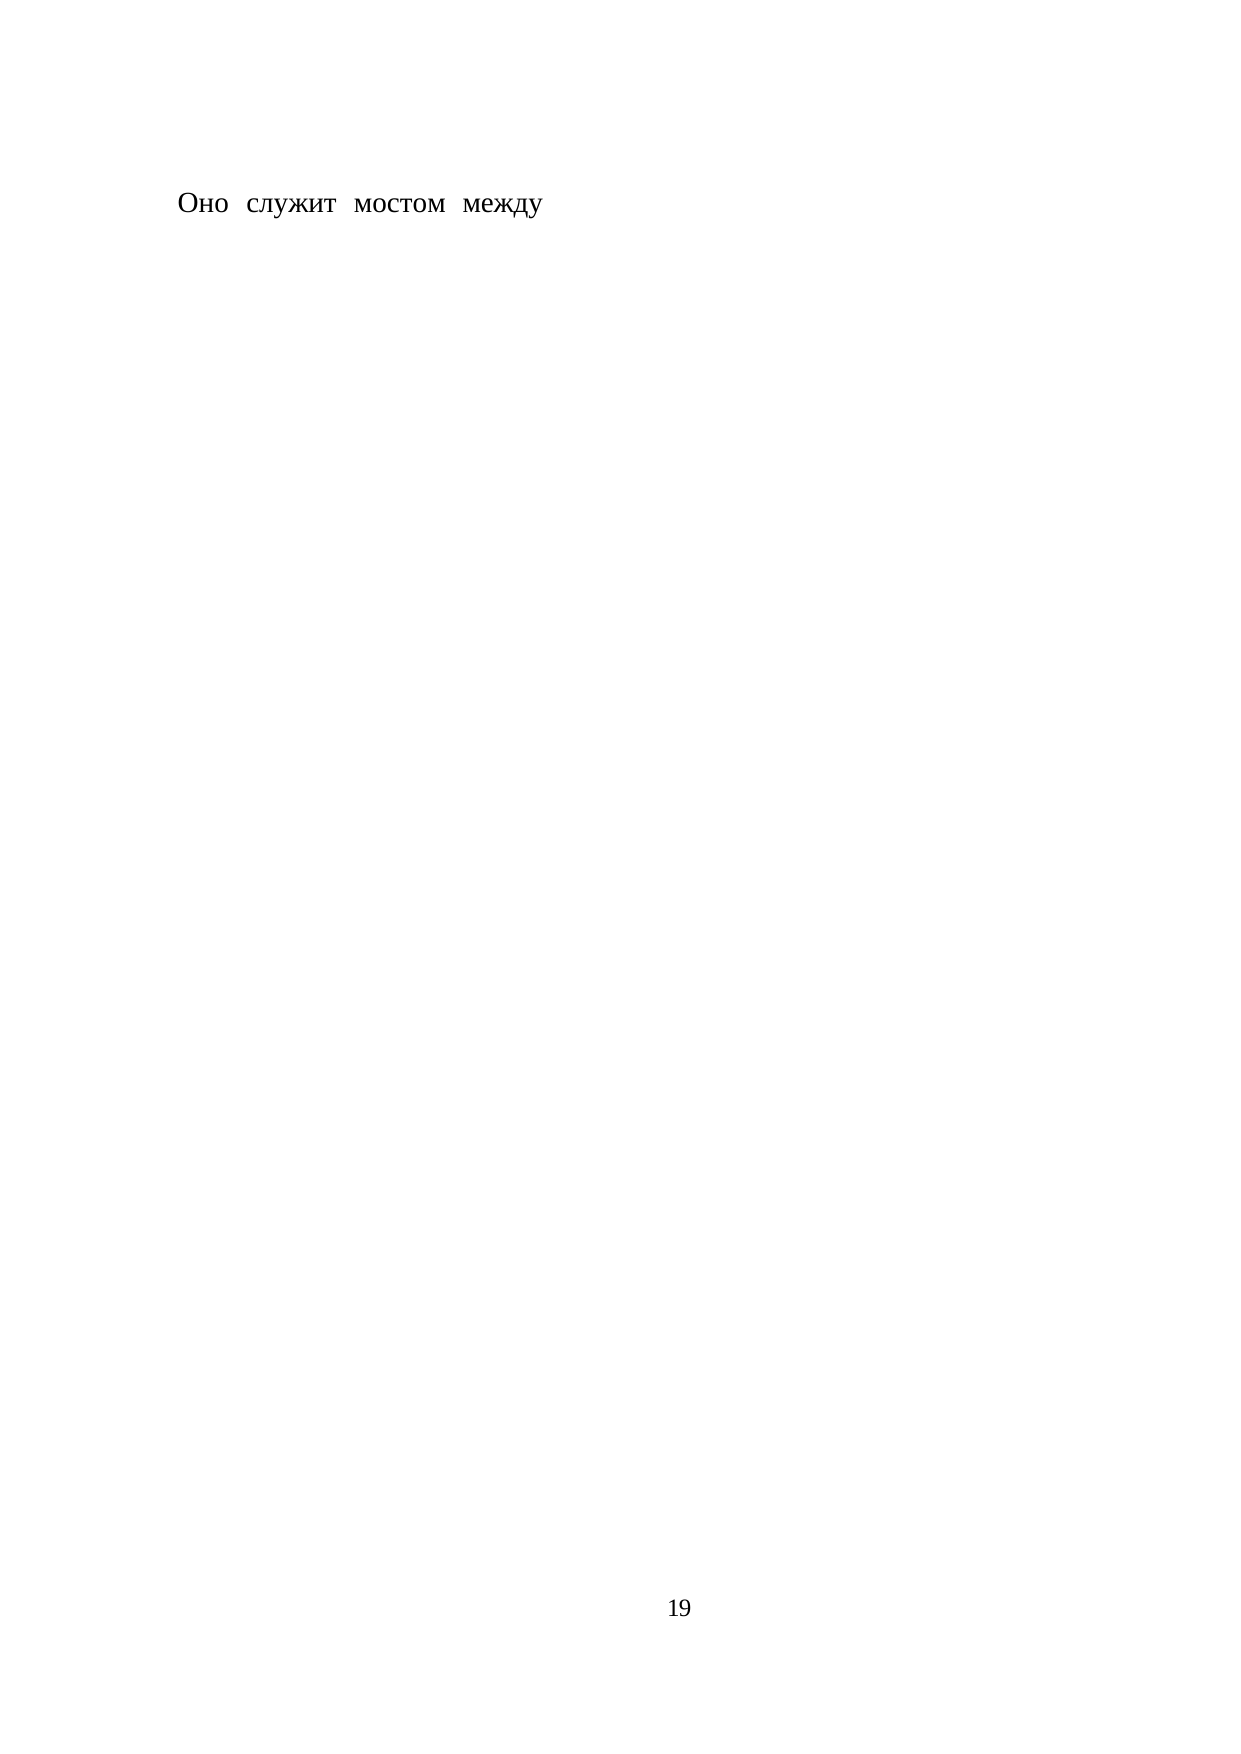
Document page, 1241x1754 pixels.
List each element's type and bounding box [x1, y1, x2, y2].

text [177, 185, 1181, 219]
